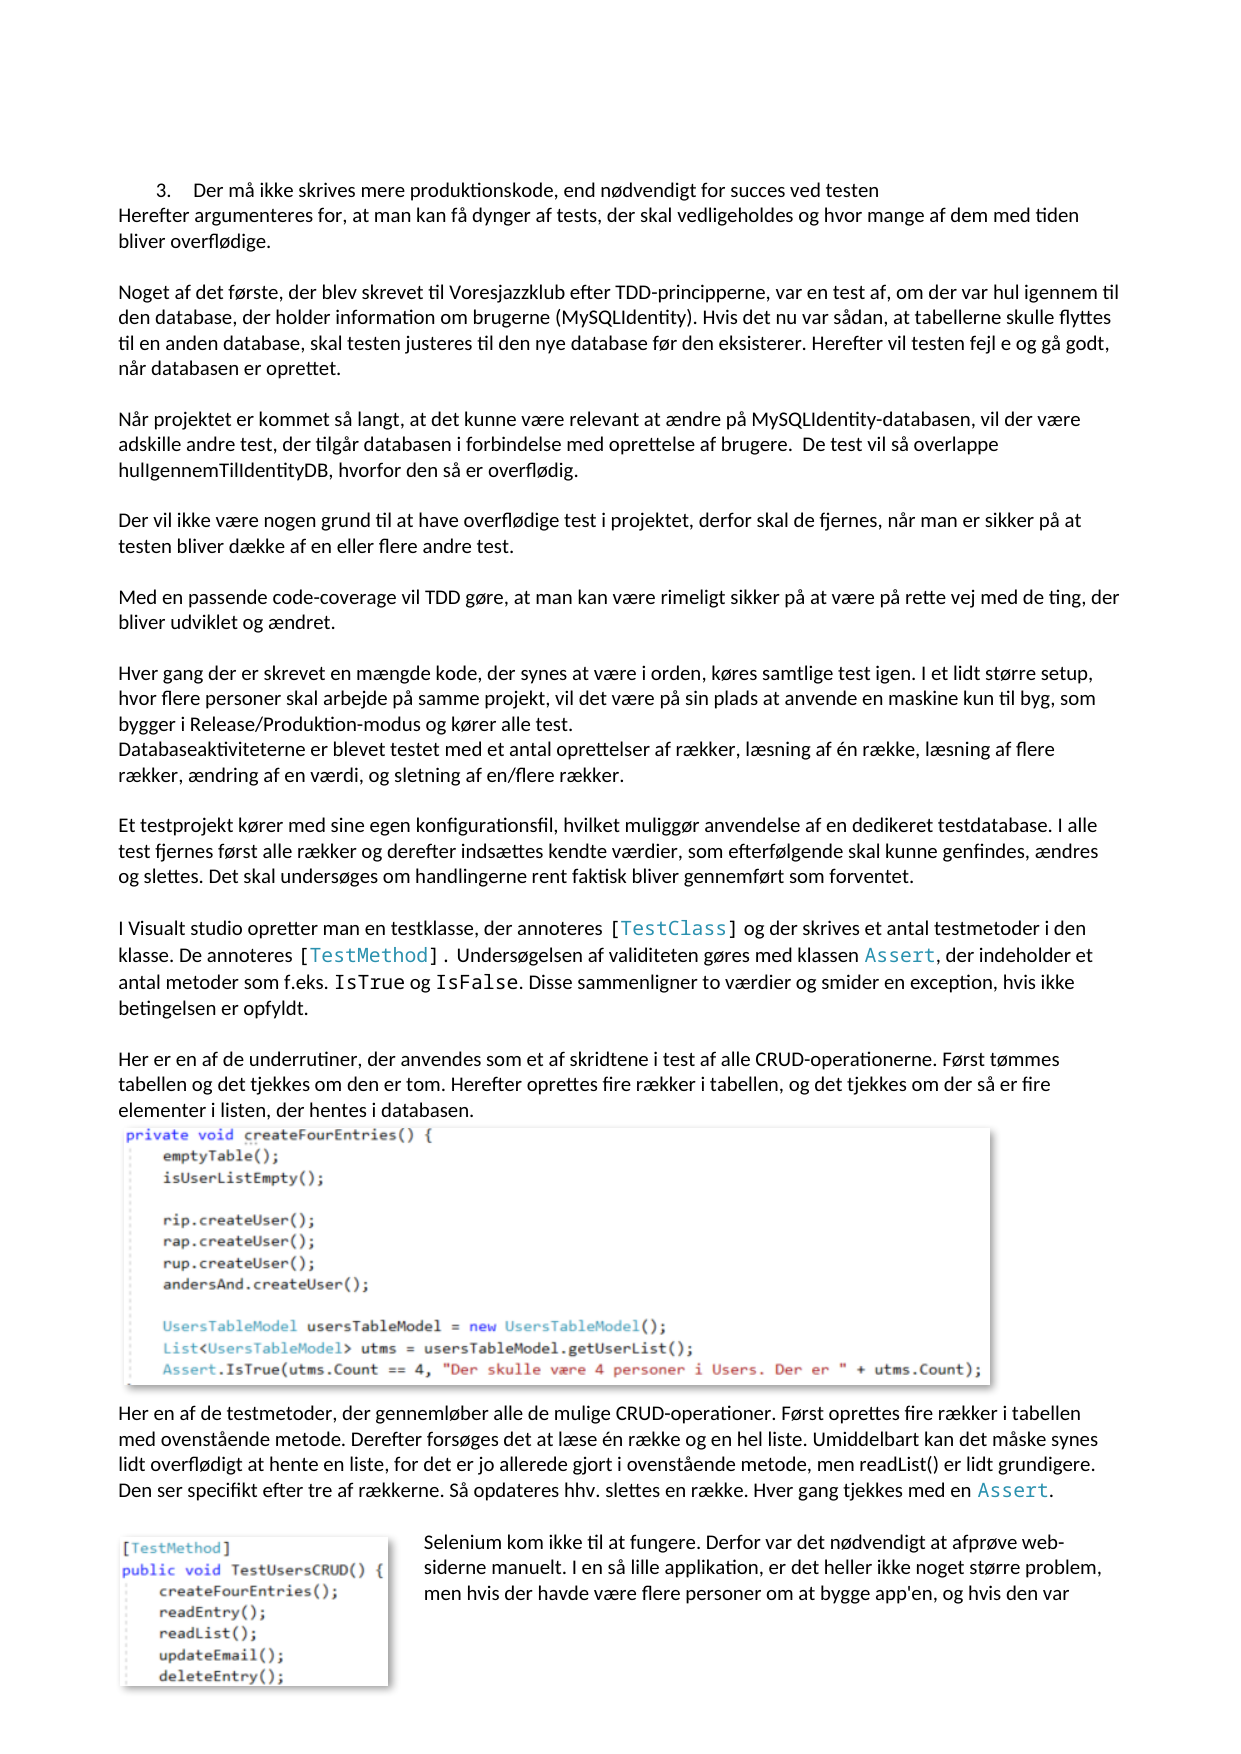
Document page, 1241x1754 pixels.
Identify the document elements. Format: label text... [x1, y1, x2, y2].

picture [120, 1537, 388, 1686]
text Med en passende code-coverage vil TDD gøre, at man kan være rimeligt sikker på at være på rette vej med de ting, der bliver udviklet og ændret. [118, 584, 1122, 635]
list Der må ikke skrives mere produktionskode, end nødvendigt for succes ved testen [156, 177, 1122, 203]
picture [124, 1128, 990, 1385]
text Et testprojekt kører med sine egen konfigurationsfil, hvilket muliggør anvendelse af en dedikeret testdatabase. I alle test fjernes først alle rækker og derefter indsættes kendte værdier, som efterfølgende skal kunne genfindes, ændres og slettes. Det skal undersøges om handlingerne rent faktisk bliver gennemført som forventet. [118, 813, 1122, 889]
text Hver gang der er skrevet en mængde kode, der synes at være i orden, køres samtlige test igen. I et lidt større setup, hvor flere personer skal arbejde på samme projekt, vil det være på sin plads at anvende en maskine kun til byg, som bygger i Release/Produktion-modus og kører alle test. [118, 660, 1122, 736]
text Når projektet er kommet så langt, at det kunne være relevant at ændre på MySQLIdentity-databasen, vil der være adskille andre test, der tilgår databasen i forbindelse med oprettelse af brugere. De test vil så overlappe hulIgennemTilIdentityDB, hvorfor den så er overflødig. [118, 406, 1122, 482]
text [118, 1529, 1122, 1605]
text Databaseaktiviteterne er blevet testet med et antal oprettelser af rækker, læsning af én række, læsning af flere rækker, ændring af en værdi, og sletning af en/flere rækker. [118, 736, 1122, 787]
text Der vil ikke være nogen grund til at have overflødige test i projektet, derfor skal de fjernes, når man er sikker på at testen bliver dække af en eller flere andre test. [118, 508, 1122, 558]
text Her en af de testmetoder, der gennemløber alle de mulige CRUD-operationer. Først oprettes fire rækker i tabellen med ovenstående metode. Derefter forsøges det at læse én række og en hel liste. Umiddelbart kan det måske synes lidt overflødigt at hente en liste, for det er jo allerede gjort i ovenstående metode, men readList() er lidt grundigere. Den ser specifikt efter tre af rækkerne. Så opdateres hhv. slettes en række. Hver gang tjekkes med en Assert. [118, 1401, 1122, 1504]
text Noget af det første, der blev skrevet til Voresjazzklub efter TDD-principperne, var en test af, om der var hul igennem til den database, der holder information om brugerne (MySQLIdentity). Hvis det nu var sådan, at tabellerne skulle flyttes til en anden database, skal testen justeres til den nye database før den eksisterer. Herefter vil testen fejl e og gå godt, når databasen er oprettet. [118, 279, 1122, 381]
text Her er en af de underrutiner, der anvendes som et af skridtene i test af alle CRUD-operationerne. Først tømmes tabellen og det tjekkes om den er tom. Herefter oprettes fire rækker i tabellen, og det tjekkes om der så er fire elementer i listen, der hentes i databasen. [118, 1046, 1122, 1122]
text Herefter argumenteres for, at man kan få dynger af tests, der skal vedligeholdes og hvor mange af dem med tiden bliver overflødige. [118, 203, 1122, 253]
text I Visualt studio opretter man en testklasse, der annoteres [TestClass] og der skrives et antal testmetoder i den klasse. De annoteres [TestMethod]. Undersøgelsen af validiteten gøres med klassen Assert, der indeholder et antal metoder som f.eks. IsTrue og IsFalse. Disse sammenligner to værdier og smider en exception, hvis ikke betingelsen er opfyldt. [118, 914, 1122, 1021]
